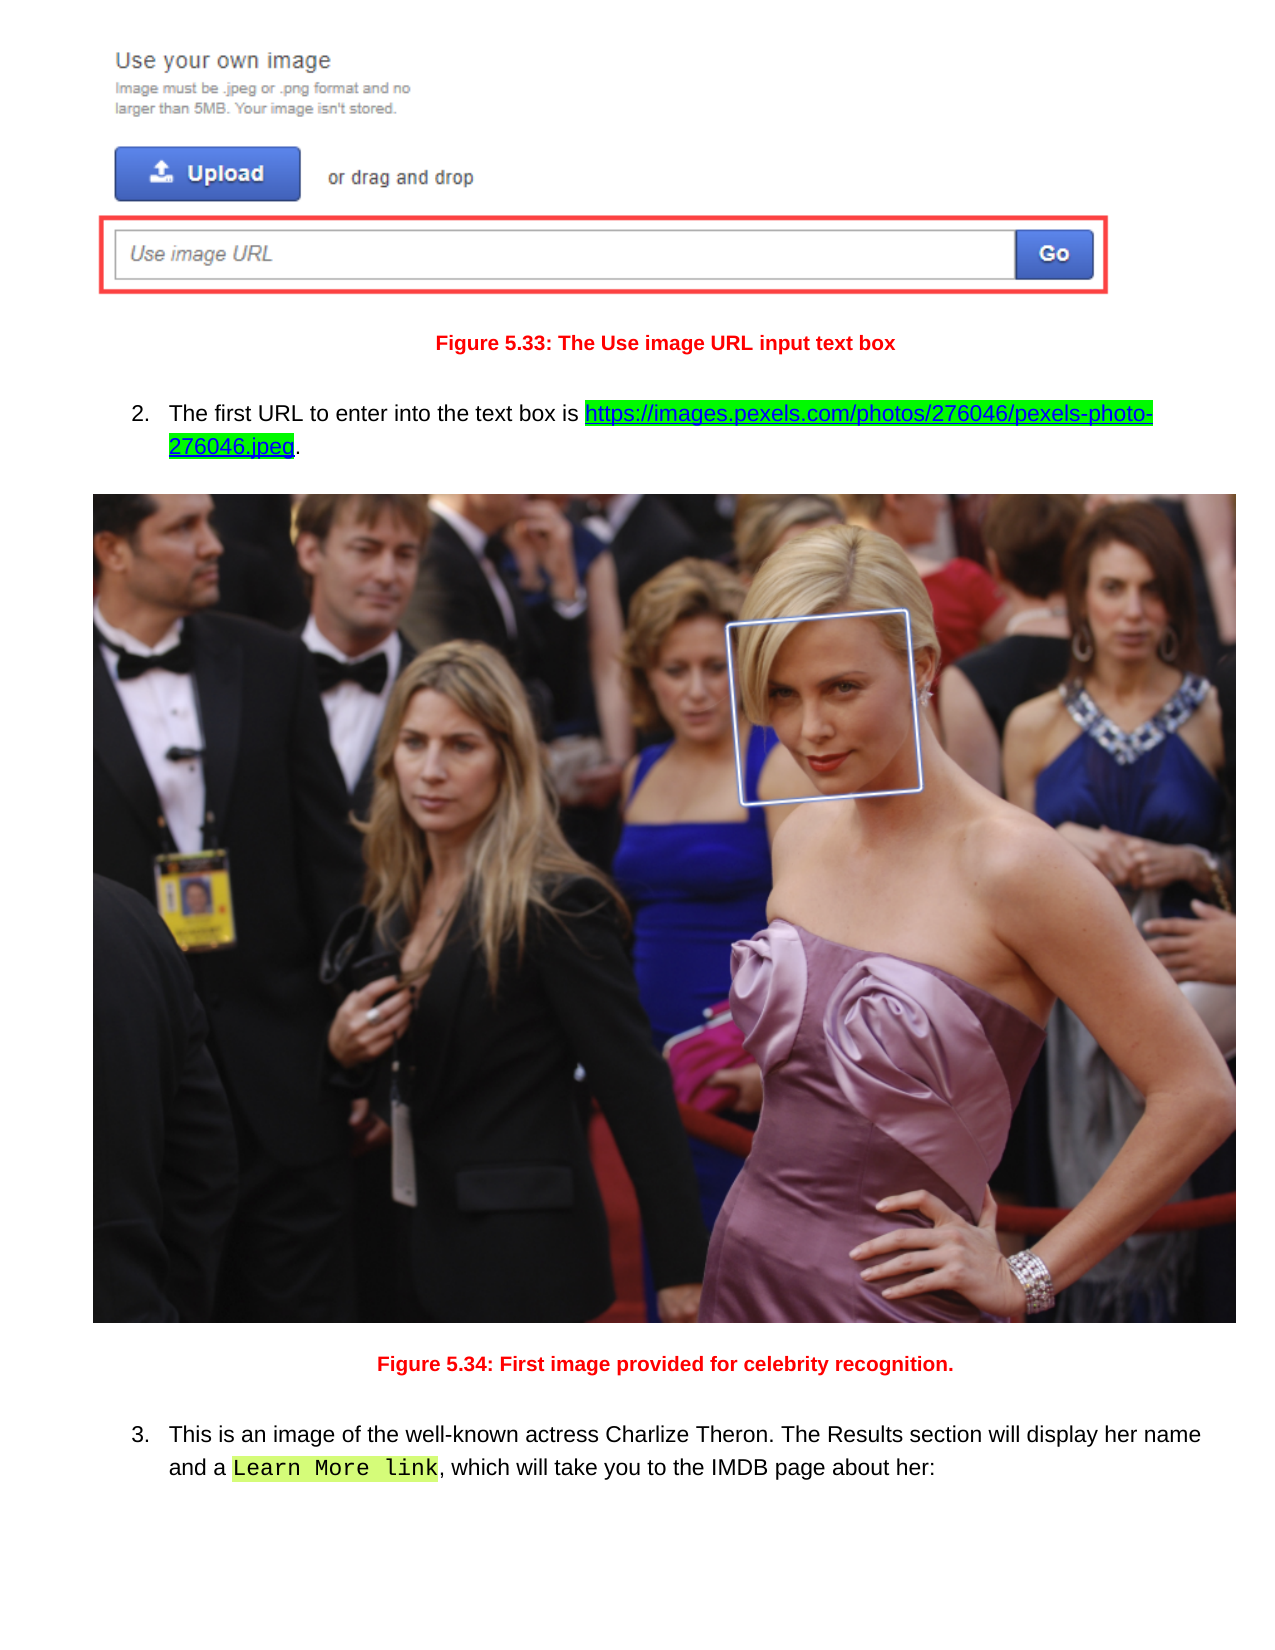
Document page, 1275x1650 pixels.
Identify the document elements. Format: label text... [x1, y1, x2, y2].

text The first URL to enter into the text box is https://images.pexels.com/photos/276046/pexels-photo-276046.jpeg. [131, 400, 1237, 459]
text Figure 5.34: First image provided for celebrity recognition. [94, 1352, 1237, 1376]
picture [93, 37, 1116, 302]
text Figure 5.33: The Use image URL input text box [94, 331, 1237, 354]
picture [93, 494, 1236, 1323]
text This is an image of the well-known actress Charlize Theron. The Results section will display her name and a Learn More link, which will take you to the IMDB page about her: [131, 1421, 1237, 1482]
